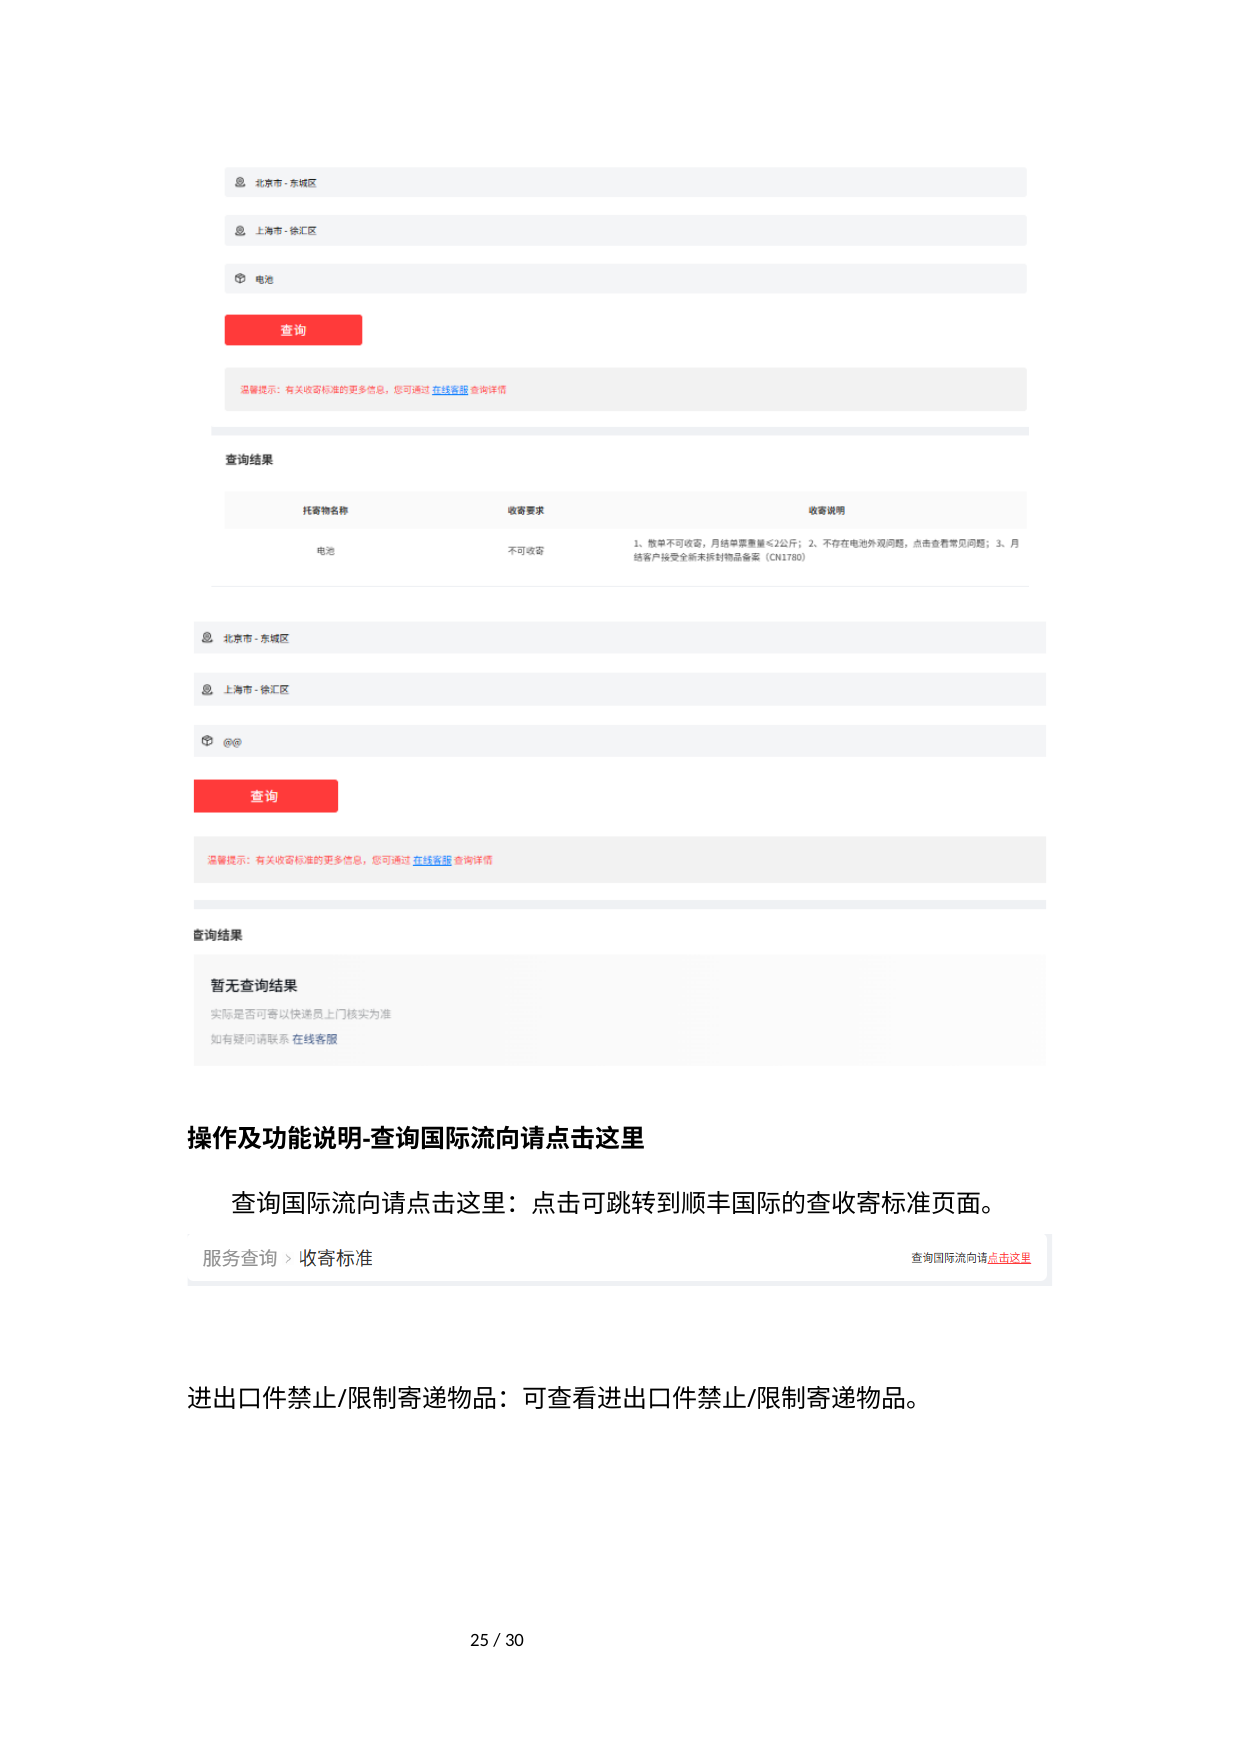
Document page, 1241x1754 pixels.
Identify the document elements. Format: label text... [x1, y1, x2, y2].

text 操作及功能说明-查询国际流向请点击这里 [187, 1104, 1053, 1169]
picture [211, 162, 1029, 587]
picture [187, 1234, 1053, 1286]
text 进出口件禁止/限制寄递物品：可查看进出口件禁止/限制寄递物品。 [187, 1364, 1053, 1429]
text 查询国际流向请点击这里：点击可跳转到顺丰国际的查收寄标准页面。 [187, 1169, 1053, 1234]
picture [193, 617, 1047, 1066]
